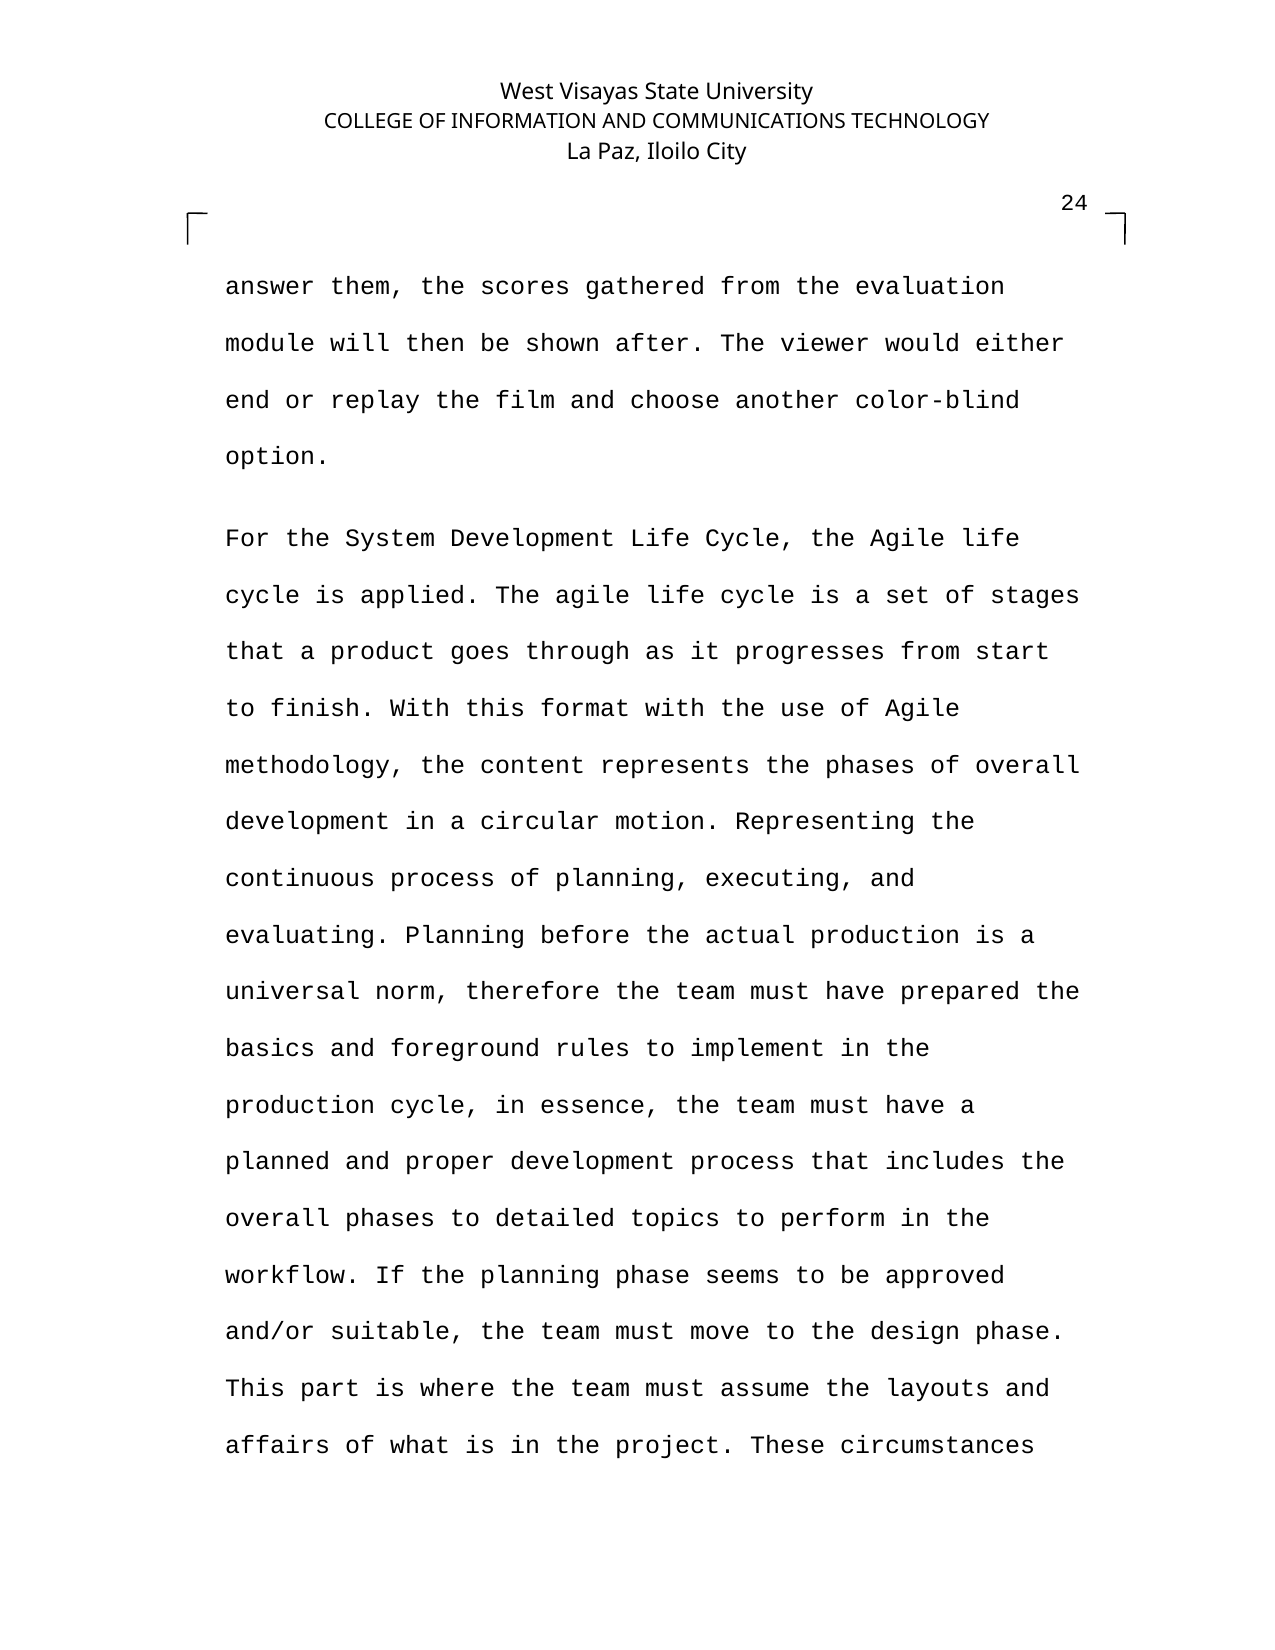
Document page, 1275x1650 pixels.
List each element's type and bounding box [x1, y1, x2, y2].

text [225, 242, 1088, 472]
text [225, 526, 1088, 1461]
